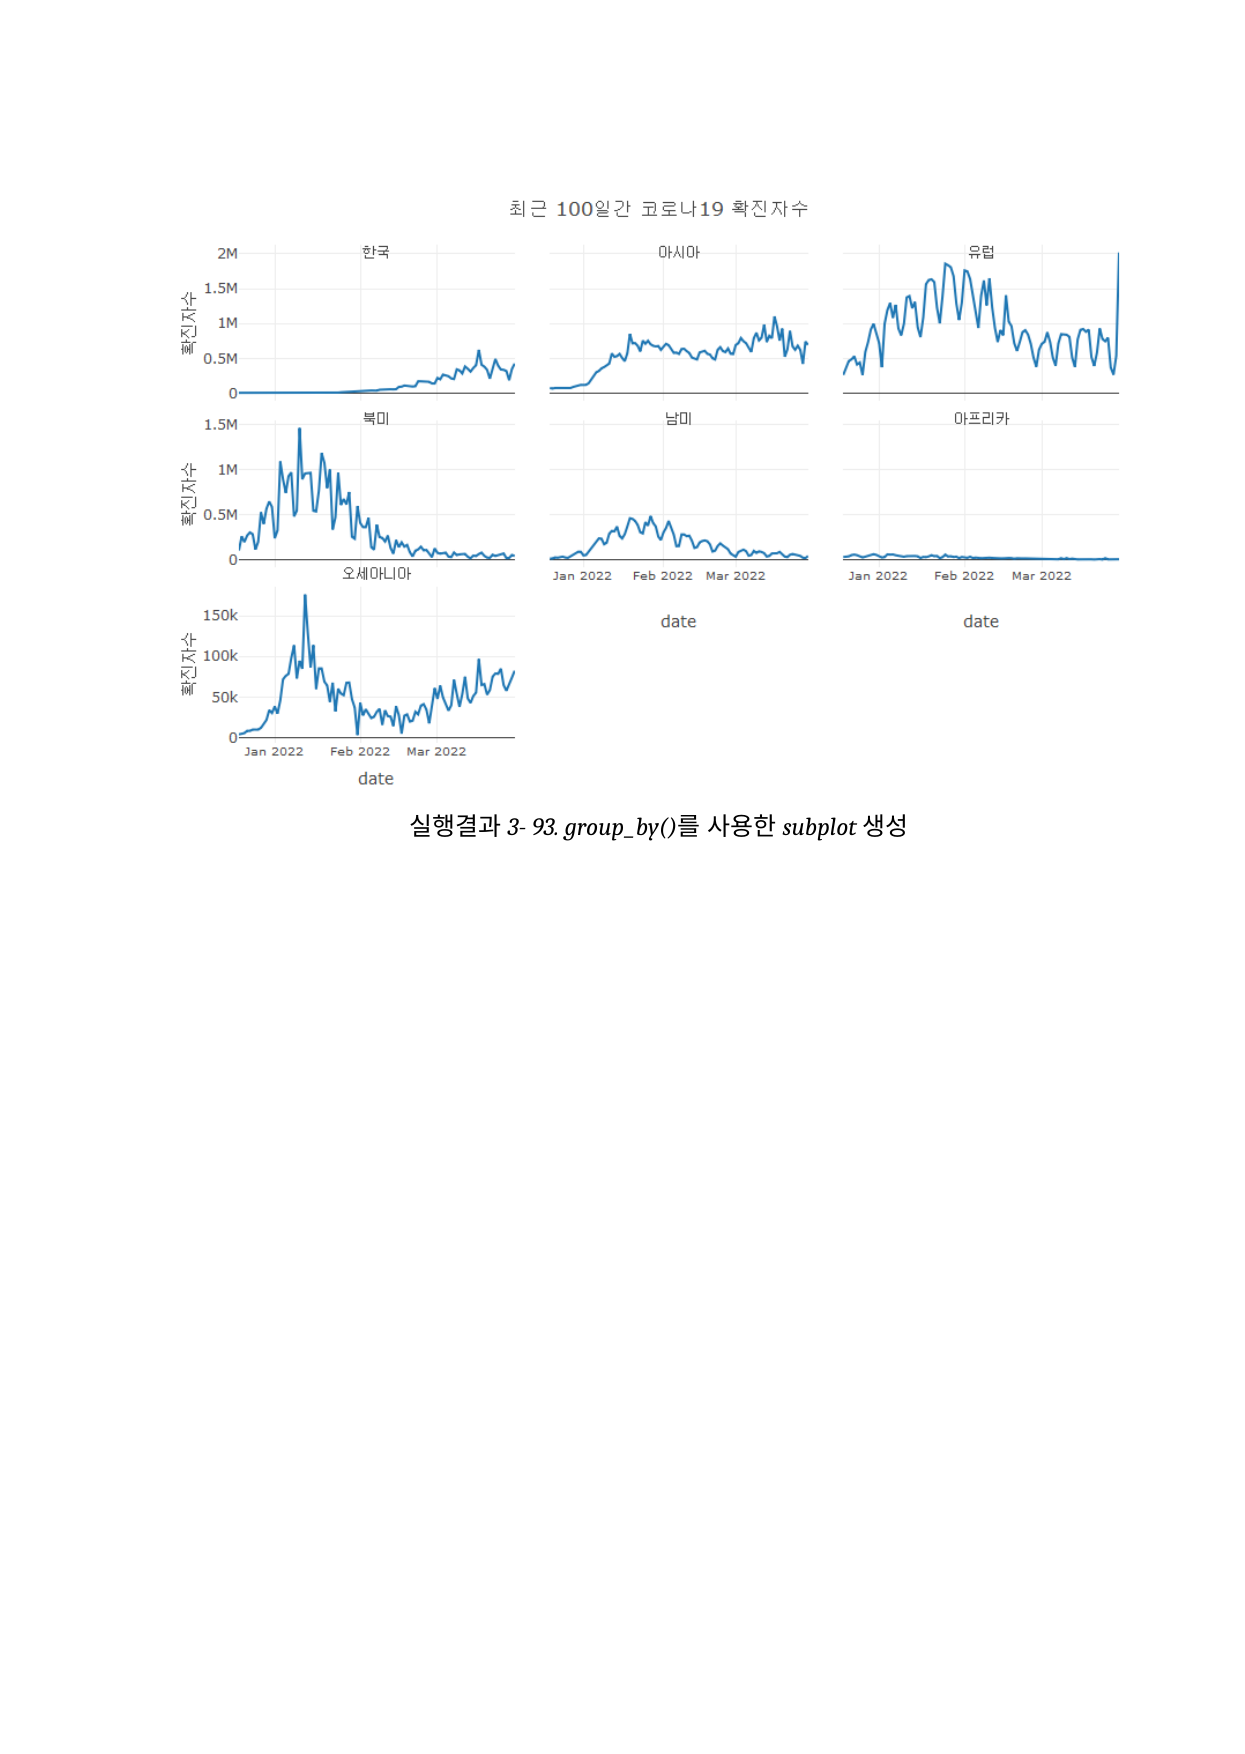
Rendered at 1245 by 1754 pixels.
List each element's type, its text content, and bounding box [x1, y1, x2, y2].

picture [172, 187, 1148, 788]
text 실행결과 3- . group_by()를 사용한 subplot 생성 [150, 808, 1170, 842]
